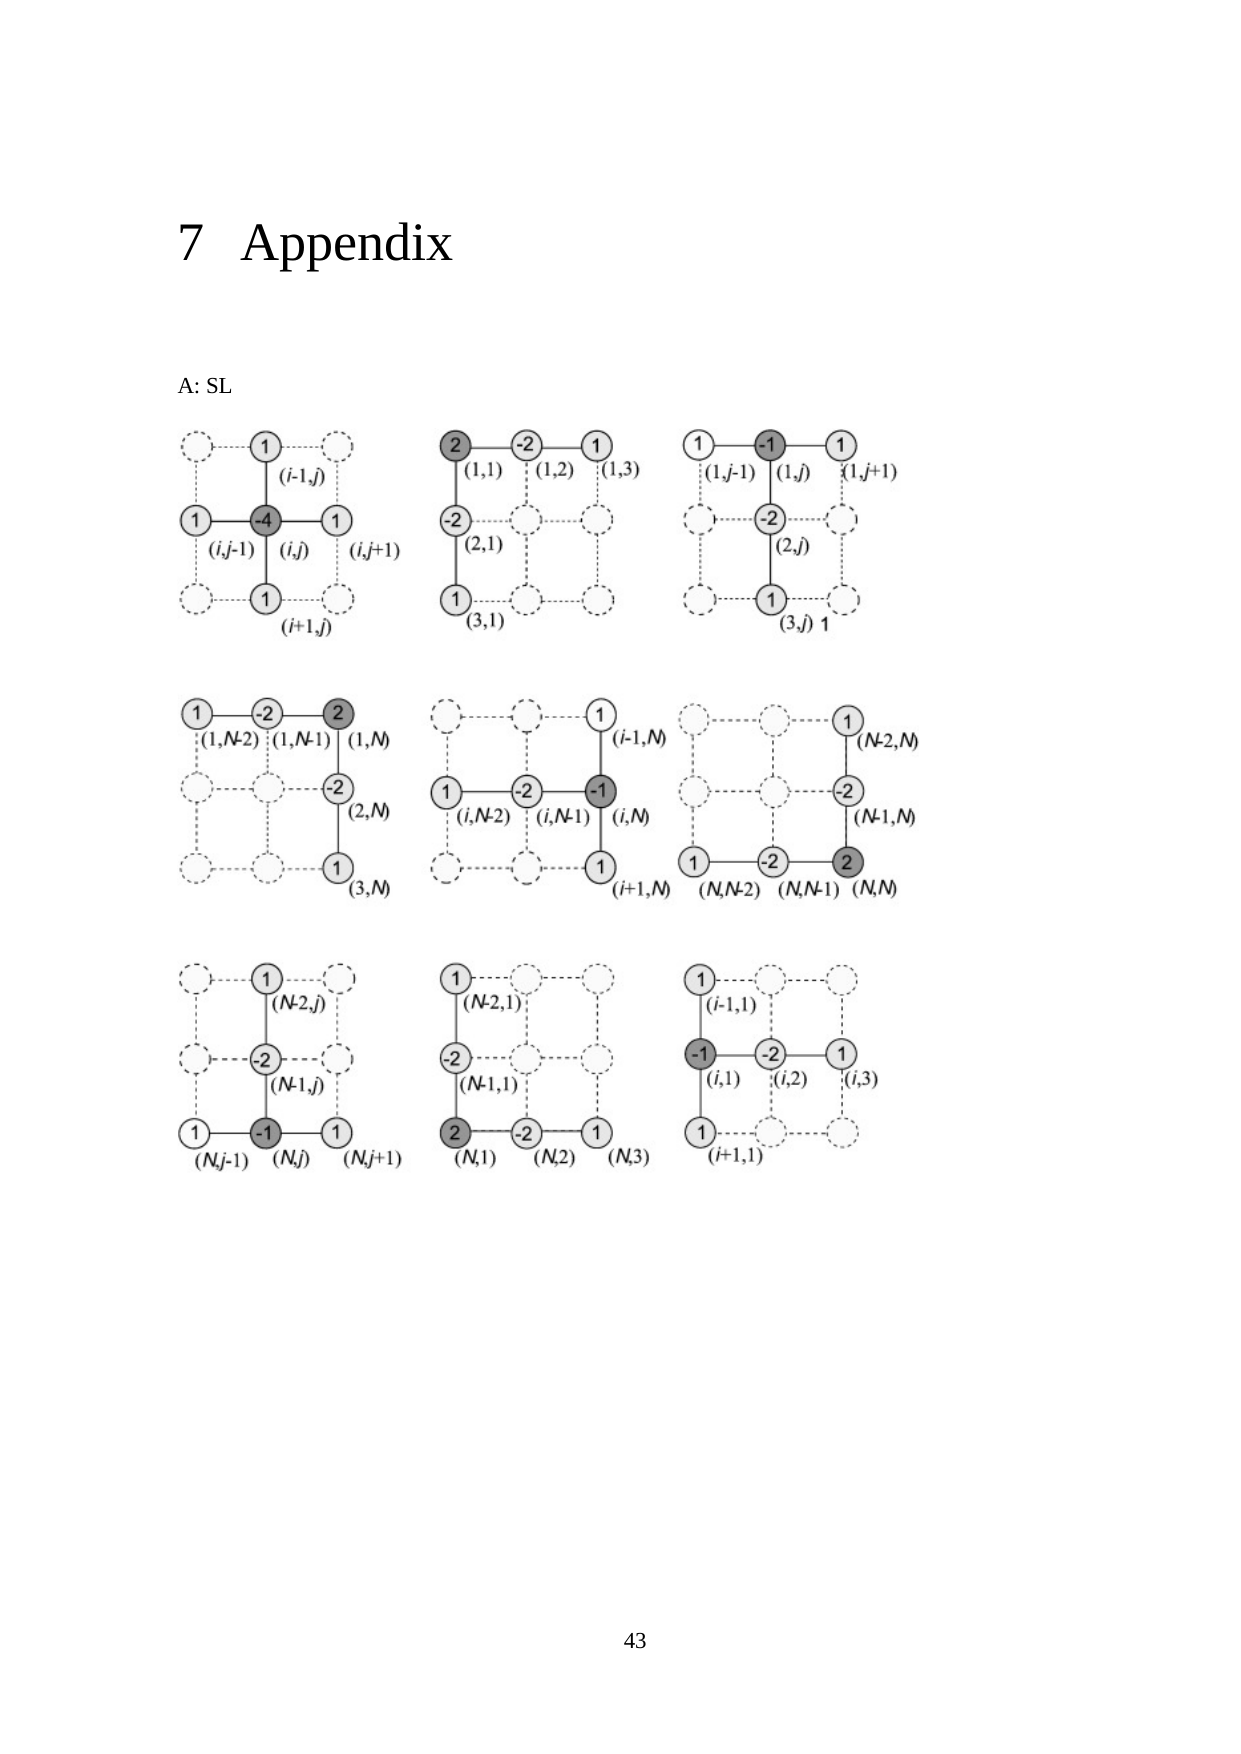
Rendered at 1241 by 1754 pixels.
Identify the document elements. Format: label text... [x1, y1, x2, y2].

picture [177, 428, 920, 1174]
subtitle Appendix [177, 210, 1092, 272]
text A: SL [177, 372, 1092, 399]
